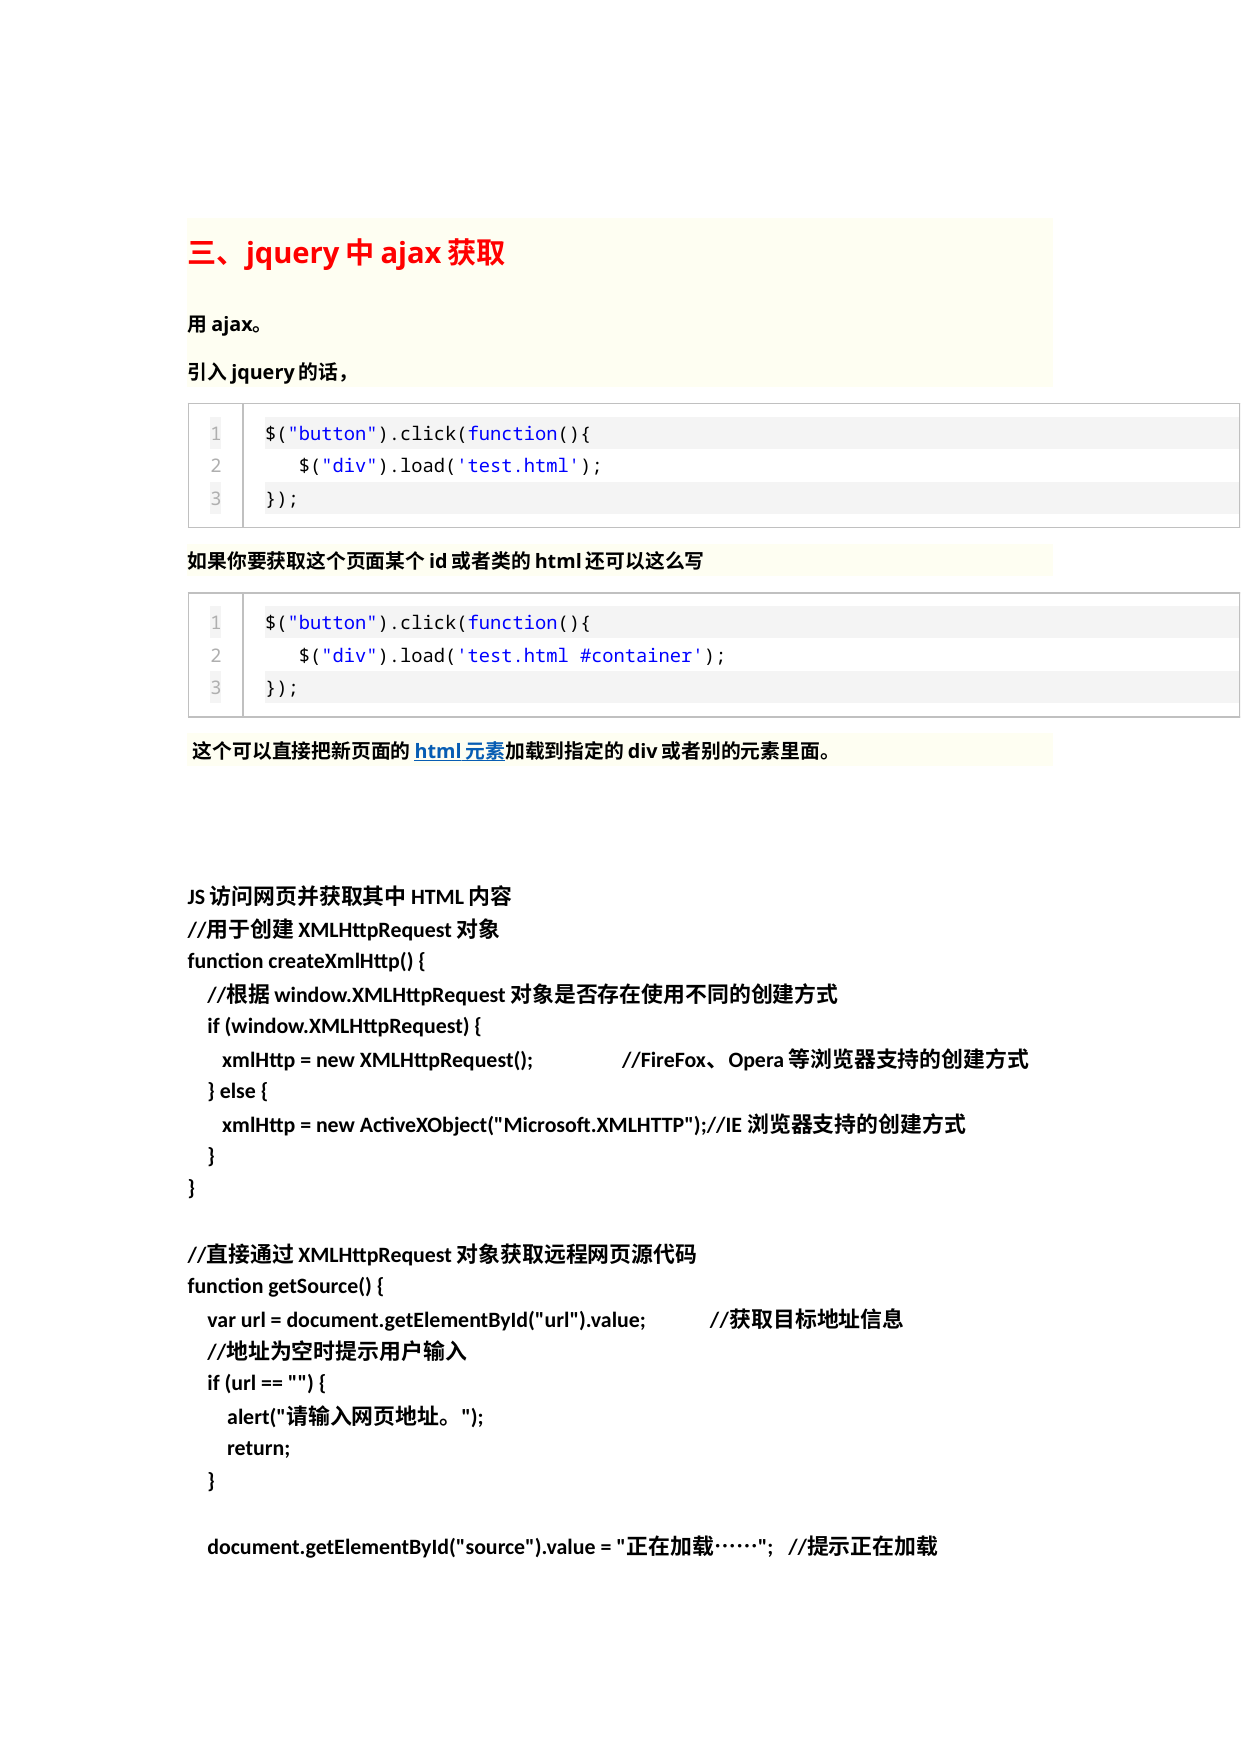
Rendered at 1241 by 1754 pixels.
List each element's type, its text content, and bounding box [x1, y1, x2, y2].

text //直接通过XMLHttpRequest对象获取远程网页源代码 [187, 1236, 1053, 1269]
text } [187, 1464, 1053, 1496]
text } [187, 1139, 1053, 1171]
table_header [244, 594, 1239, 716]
text //用于创建XMLHttpRequest对象 [187, 911, 1053, 944]
text } else { [187, 1074, 1053, 1106]
text //根据window.XMLHttpRequest对象是否存在使用不同的创建方式 [187, 976, 1053, 1009]
text function createXmlHttp() { [187, 944, 1053, 976]
text xmlHttp = new ActiveXObject("Microsoft.XMLHTTP");//IE浏览器支持的创建方式 [187, 1106, 1053, 1139]
text xmlHttp = new XMLHttpRequest(); //FireFox、Opera等浏览器支持的创建方式 [187, 1041, 1053, 1074]
text //地址为空时提示用户输入 [187, 1334, 1053, 1366]
text } [187, 1171, 1053, 1204]
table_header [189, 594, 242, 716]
text 用ajax。 [187, 306, 1053, 339]
text 引入jquery的话， [187, 354, 1053, 387]
text document.getElementById("source").value = "正在加载……"; //提示正在加载 [187, 1529, 1053, 1561]
text JS访问网页并获取其中HTML内容 [187, 879, 1053, 911]
text 这个可以直接把新页面的html元素加载到指定的div或者别的元素里面。 [187, 733, 1053, 766]
text return; [187, 1431, 1053, 1464]
text alert("请输入网页地址。"); [187, 1399, 1053, 1431]
text function getSource() { [187, 1269, 1053, 1301]
text var url = document.getElementById("url").value; //获取目标地址信息 [187, 1301, 1053, 1334]
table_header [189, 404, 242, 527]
subtitle 三、jquery中ajax获取 [187, 218, 1053, 283]
text 如果你要获取这个页面某个id或者类的html还可以这么写 [187, 544, 1053, 576]
text if (window.XMLHttpRequest) { [187, 1009, 1053, 1041]
text if (url == "") { [187, 1366, 1053, 1399]
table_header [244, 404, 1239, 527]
